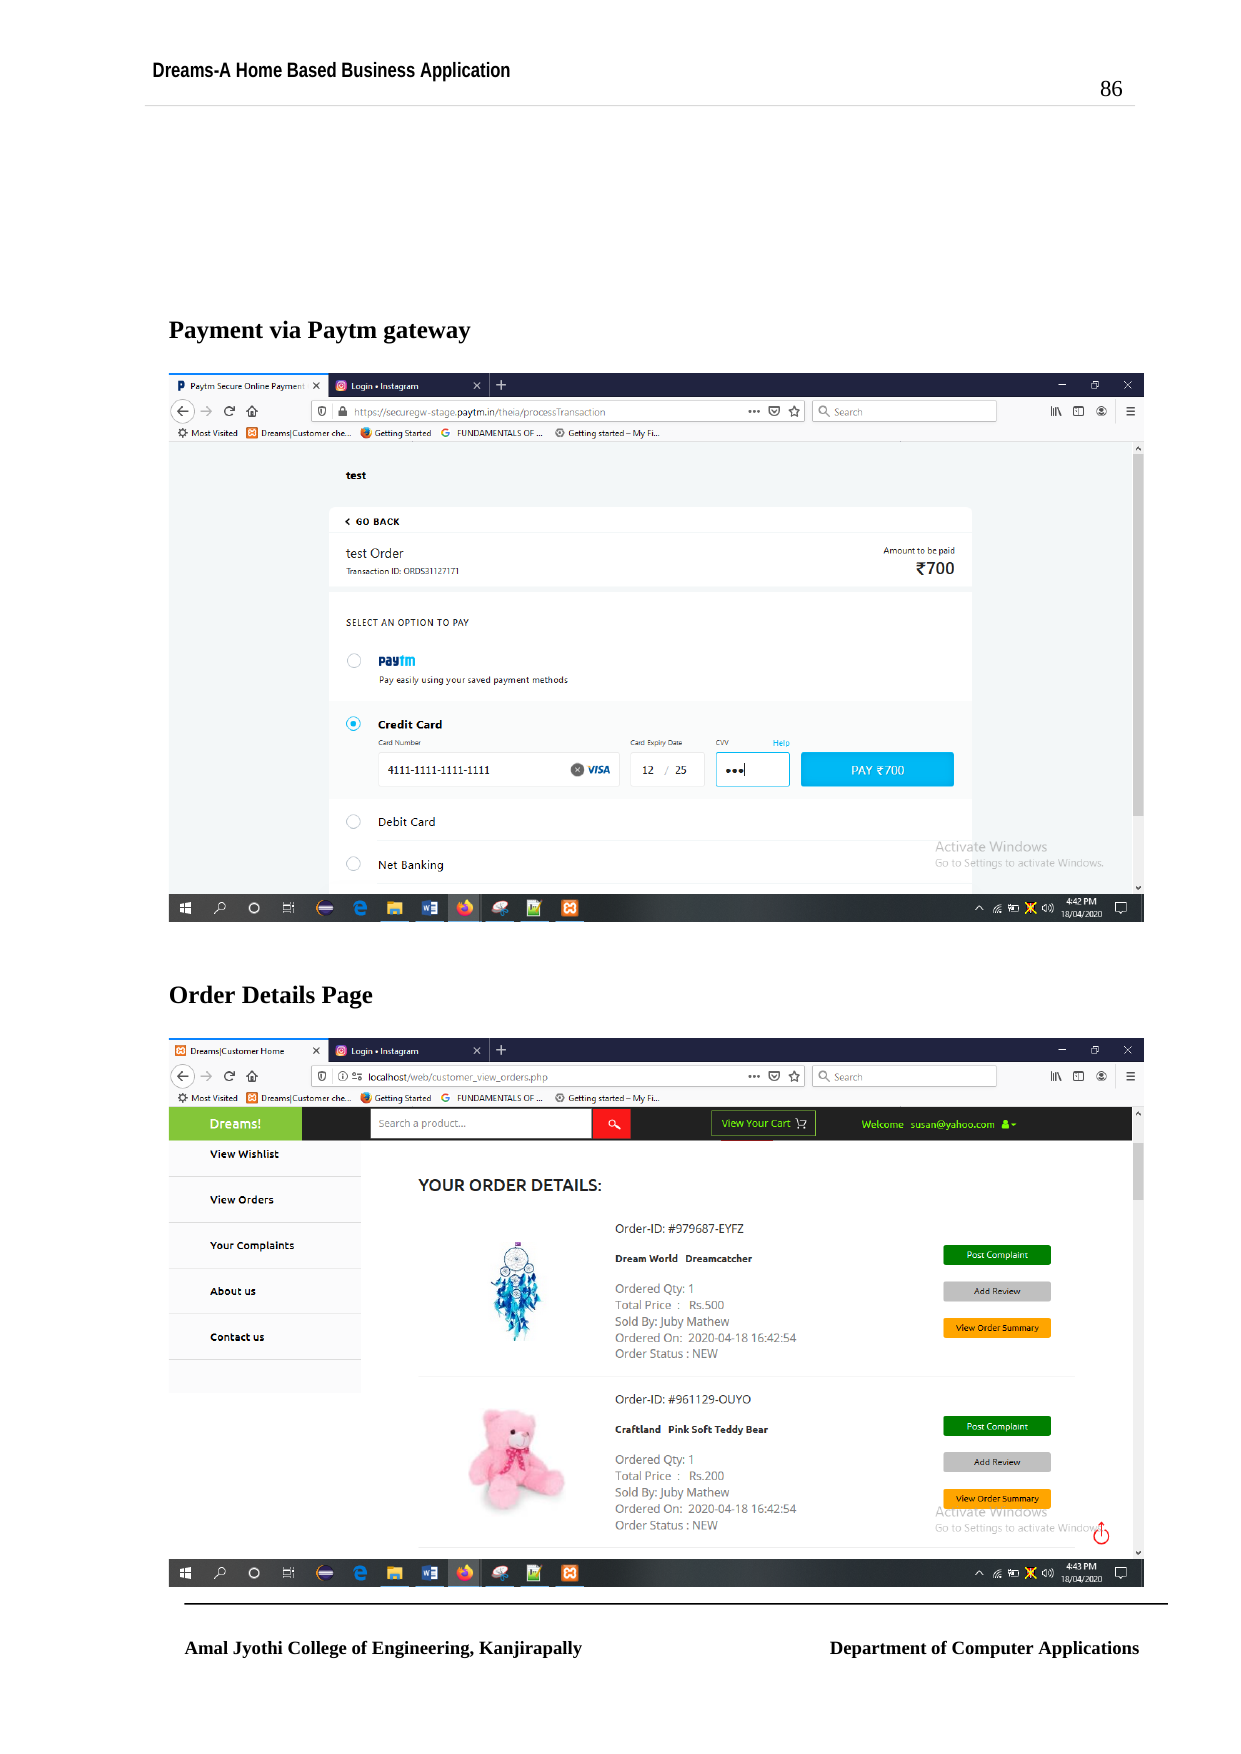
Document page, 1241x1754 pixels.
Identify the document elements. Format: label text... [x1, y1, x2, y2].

text Order Details Page [169, 980, 1115, 1009]
text Payment via Paytm gateway [169, 315, 1115, 344]
picture [168, 373, 1144, 922]
picture [168, 1038, 1144, 1587]
